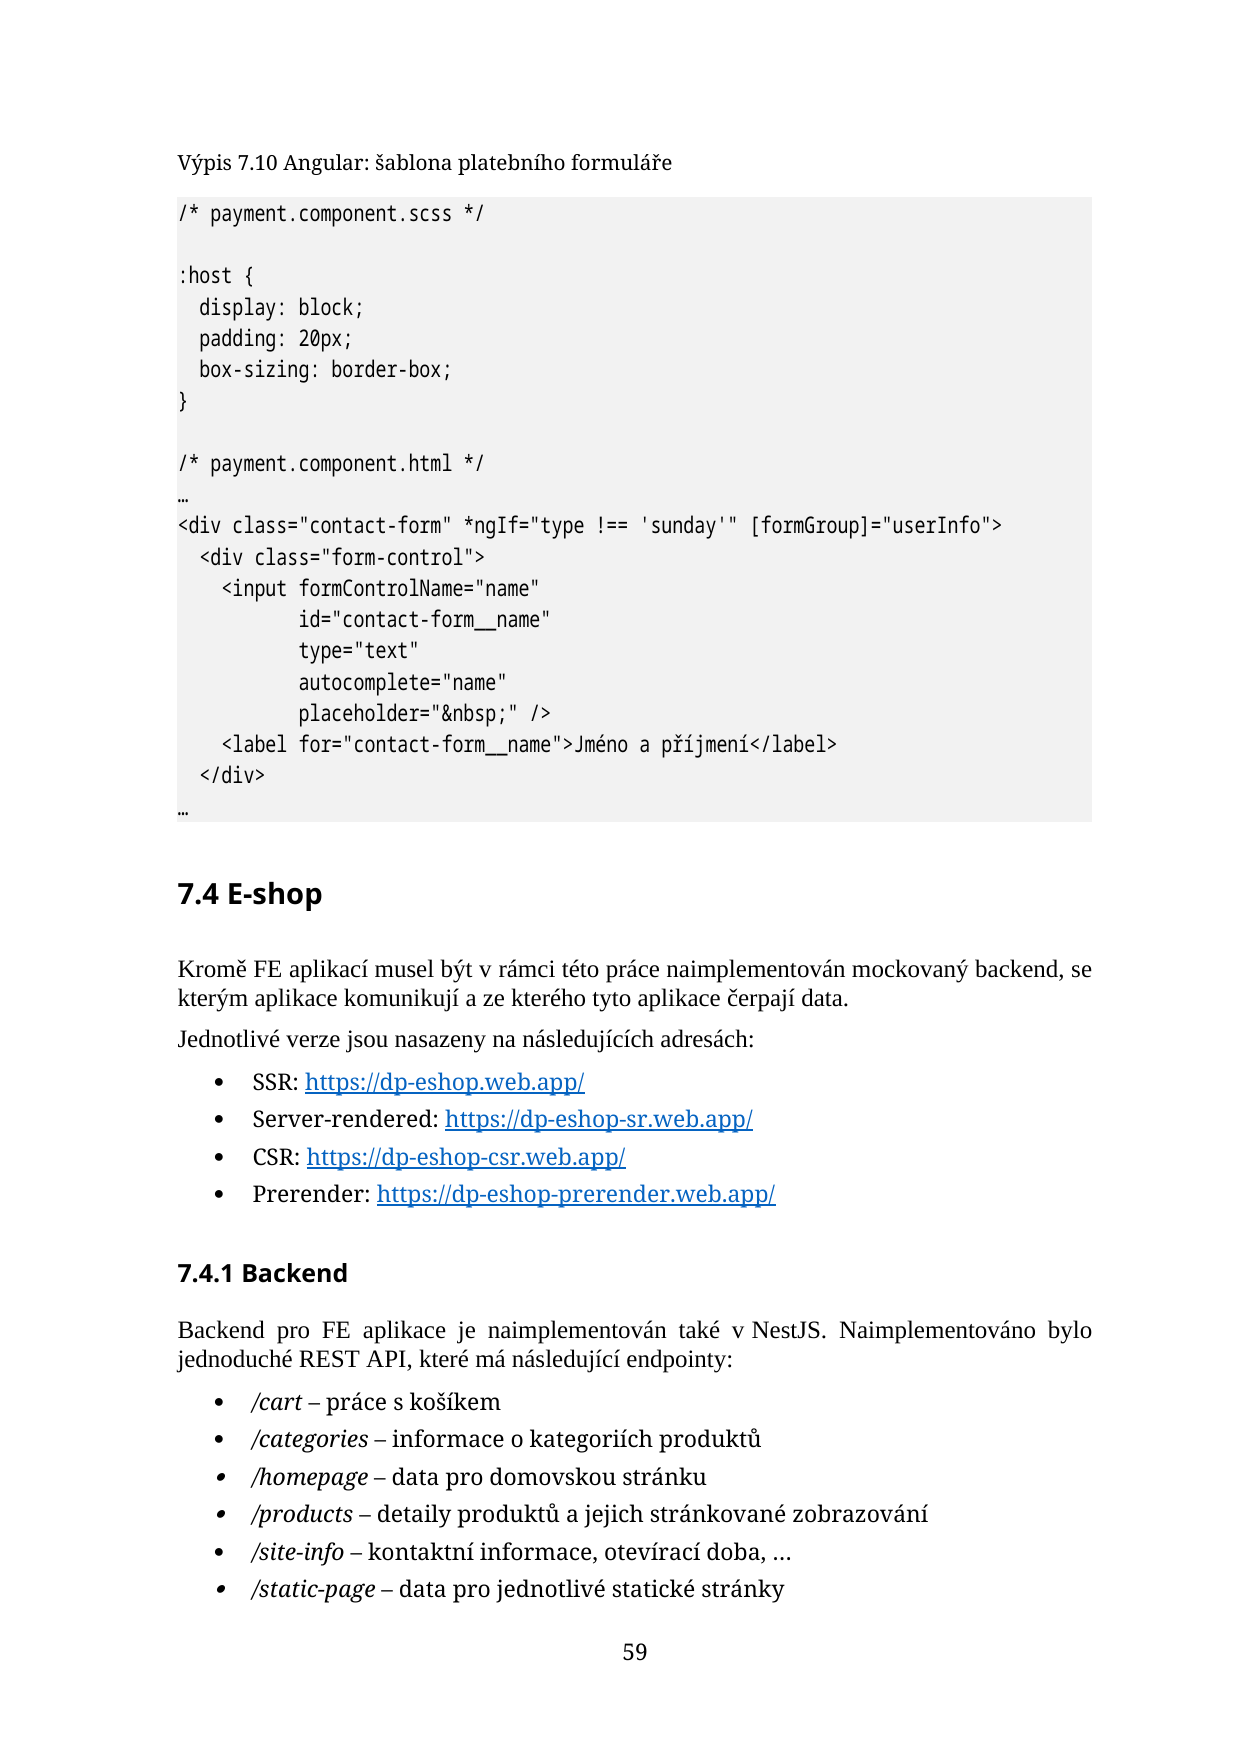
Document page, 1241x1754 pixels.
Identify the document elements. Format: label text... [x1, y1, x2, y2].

text display: block; [177, 291, 1092, 322]
text placeholder="&nbsp;" /> [177, 697, 1092, 728]
text box-sizing: border-box; [177, 353, 1092, 384]
text … [177, 791, 1092, 822]
list SSR: https://dp-eshop.web.app/ [215, 1065, 1092, 1097]
text id="contact-form__name" [177, 603, 1092, 634]
text /* payment.component.scss */ [177, 197, 1092, 228]
text autocomplete="name" [177, 666, 1092, 697]
list Server-rendered: https://dp-eshop-sr.web.app/ [215, 1103, 1092, 1134]
subtitle E-shop [177, 873, 1092, 913]
text padding: 20px; [177, 322, 1092, 353]
list /products – detaily produktů a jejich stránkované zobrazování [215, 1498, 1092, 1529]
text type="text" [177, 634, 1092, 666]
list /categories – informace o kategoriích produktů [215, 1423, 1092, 1454]
text <input formControlName="name" [177, 572, 1092, 603]
list /cart – práce s košíkem [215, 1386, 1092, 1417]
text } [177, 384, 1092, 416]
text Jednotlivé verze jsou nasazeny na následujících adresách: [177, 1024, 1092, 1053]
text Kromě FE aplikací musel být v rámci této práce naimplementován mockovaný backend, se kterým aplikace komunikují a ze kterého tyto aplikace čerpají data. [177, 954, 1092, 1012]
text <div class="form-control"> [177, 541, 1092, 572]
text … [177, 478, 1092, 509]
text /* payment.component.html */ [177, 447, 1092, 478]
text <div class="contact-form" *ngIf="type !== 'sunday'" [formGroup]="userInfo"> [177, 509, 1092, 541]
text </div> [177, 759, 1092, 791]
list /homepage – data pro domovskou stránku [215, 1461, 1092, 1492]
list CSR: https://dp-eshop-csr.web.app/ [215, 1140, 1092, 1172]
subtitle Backend [177, 1256, 1092, 1290]
list /site-info – kontaktní informace, otevírací doba, … [215, 1536, 1092, 1567]
text Backend pro FE aplikace je naimplementován také v NestJS. Naimplementováno bylo jednoduché REST API, které má následující endpointy: [177, 1316, 1092, 1373]
list /static-page – data pro jednotlivé statické stránky [215, 1573, 1092, 1604]
text :host { [177, 259, 1092, 291]
list Prerender: https://dp-eshop-prerender.web.app/ [215, 1178, 1092, 1209]
text <label for="contact-form__name">Jméno a příjmení</label> [177, 728, 1092, 759]
